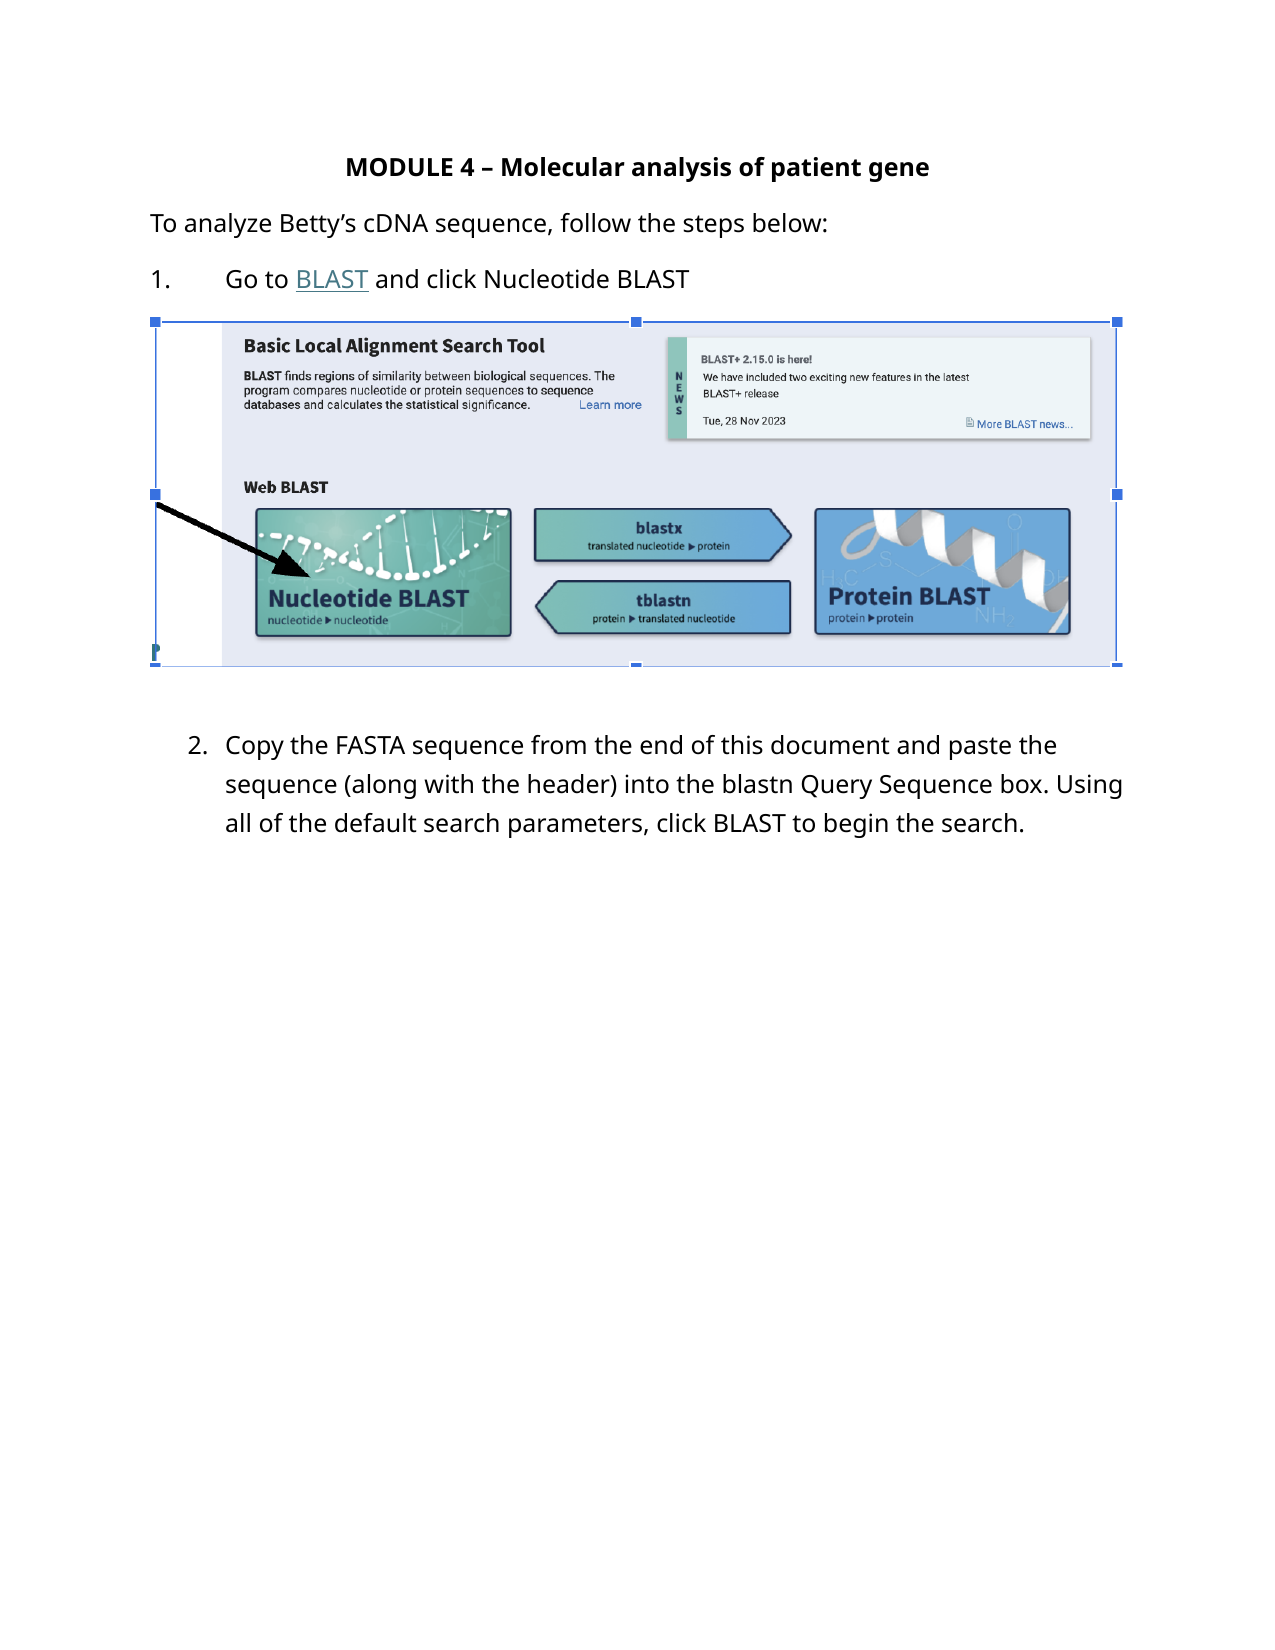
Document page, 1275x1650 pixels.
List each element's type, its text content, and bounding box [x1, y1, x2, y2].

text To analyze Betty’s cDNA sequence, follow the steps below: [150, 206, 1125, 240]
text MODULE 4 – Molecular analysis of patient gene [150, 150, 1125, 184]
list Copy the FASTA sequence from the end of this document and paste the sequence (along with the header) into the blastn Query Sequence box. Using all of the default search parameters, click BLAST to begin the search. [187, 728, 1125, 840]
picture [150, 317, 1125, 667]
list Go to BLAST and click Nucleotide BLAST [150, 262, 1125, 296]
